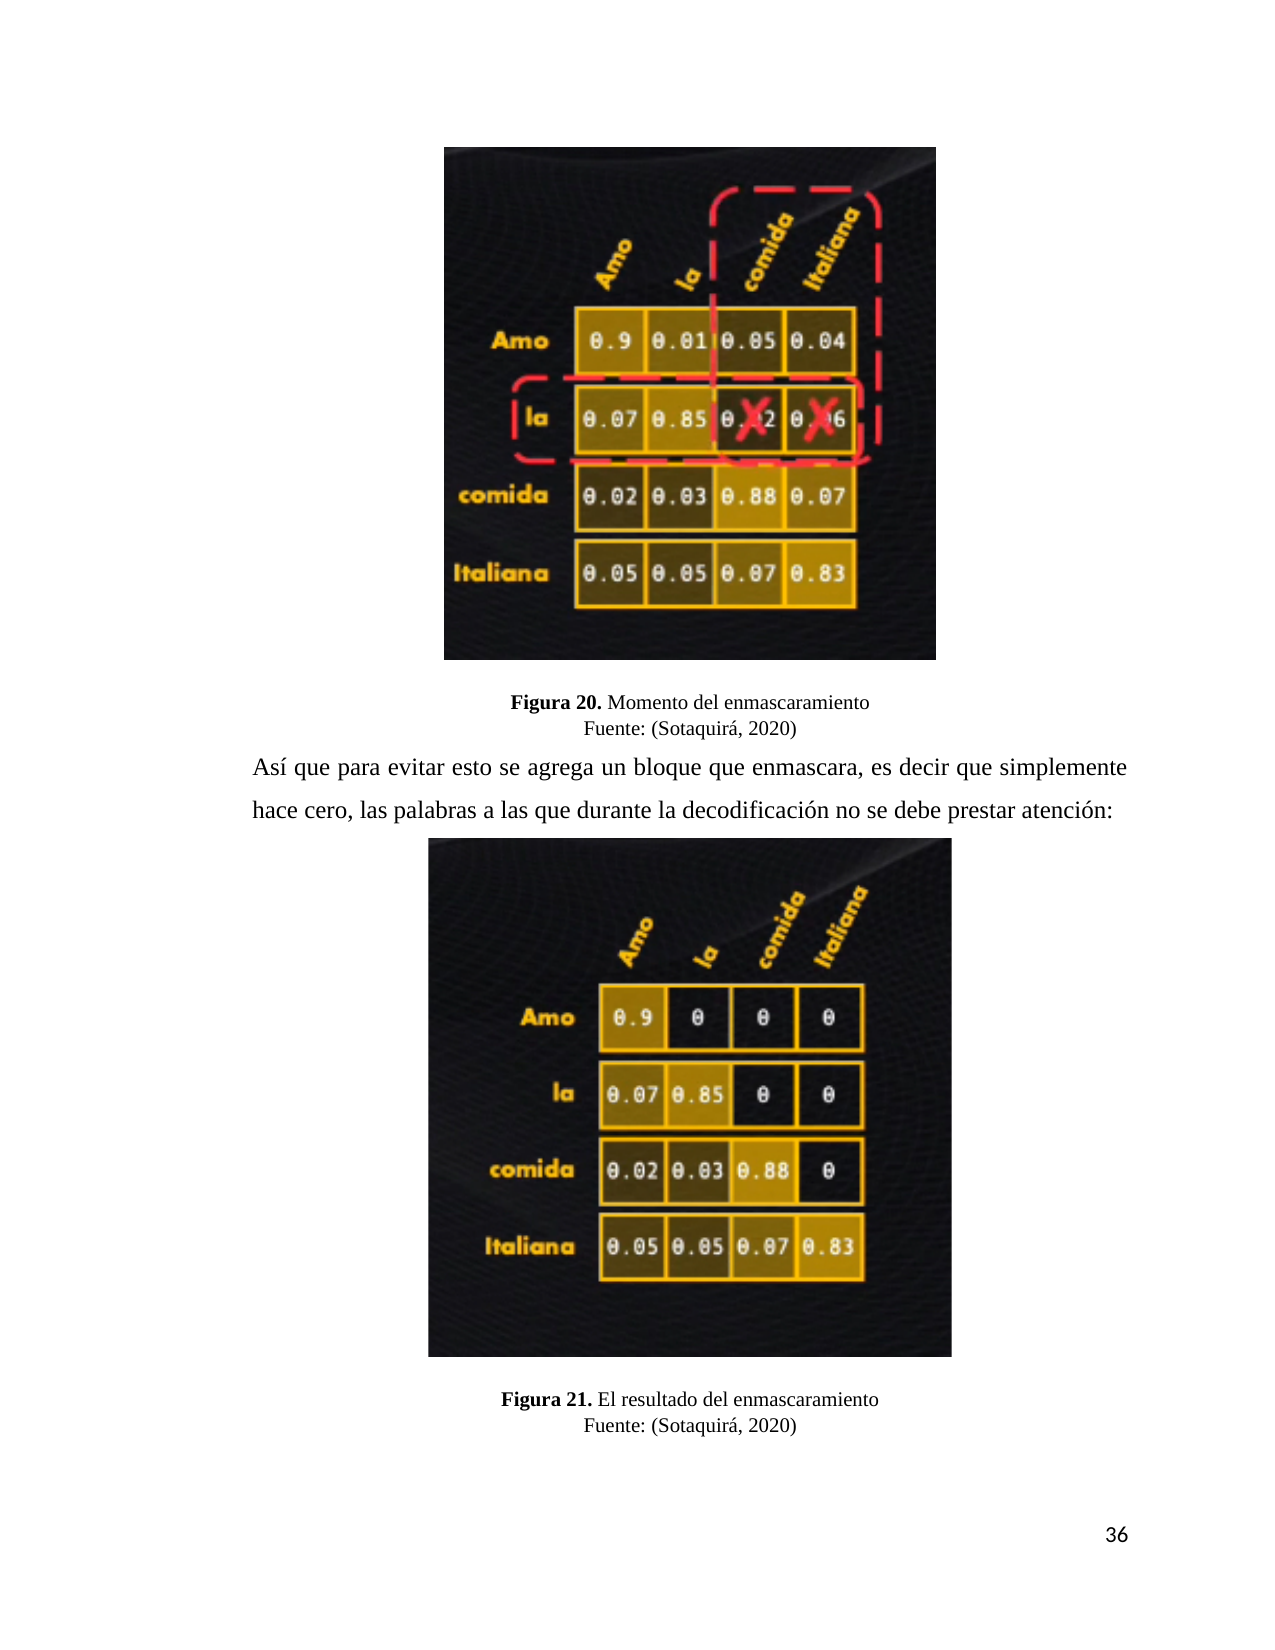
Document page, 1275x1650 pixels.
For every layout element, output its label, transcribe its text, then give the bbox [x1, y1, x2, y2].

list Así que para evitar esto se agrega un bloque que enmascara, es decir que simplemente hace cero, las palabras a las que durante la decodificación no se debe prestar atención: [252, 752, 1128, 824]
text Figura 20. Momento del enmascaramiento [252, 690, 1128, 714]
picture [444, 147, 936, 660]
list Fuente: [252, 1413, 1128, 1437]
list Fuente: [252, 716, 1128, 740]
text Figura 21. El resultado del enmascaramiento [252, 1387, 1128, 1411]
picture [428, 838, 952, 1357]
